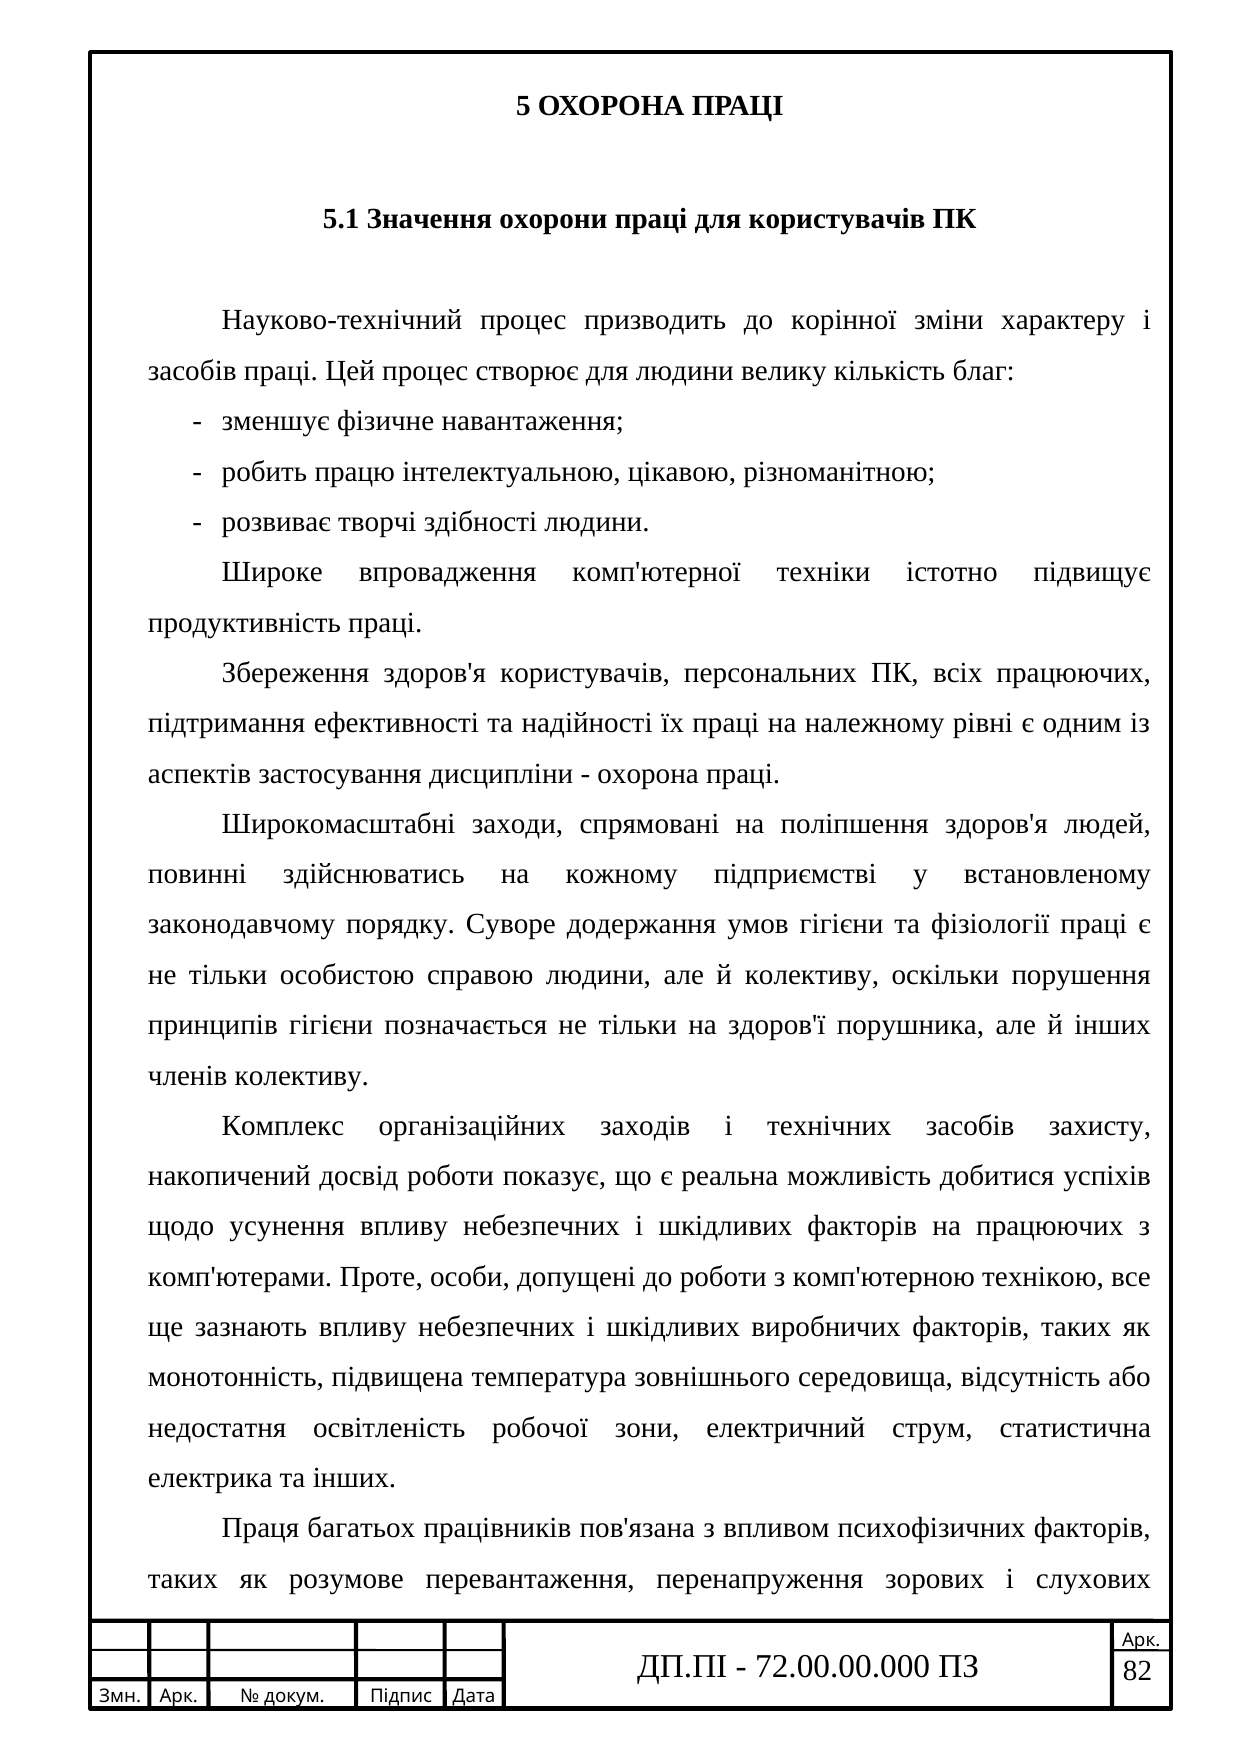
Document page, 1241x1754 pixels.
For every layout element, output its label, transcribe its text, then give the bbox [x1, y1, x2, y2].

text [148, 1510, 1152, 1594]
text Широке впровадження комп'ютерної техніки істотно підвищує продуктивність праці. [148, 554, 1152, 638]
list робить працю інтелектуальною, цікавою, різноманітною; [192, 454, 1152, 487]
subtitle 5.1 Значення охорони праці для користувачів ПК [148, 202, 1152, 235]
text Комплекс організаційних заходів і технічних засобів захисту, накопичений досвід роботи показує, що є реальна можливість добитися успіхів щодо усунення впливу небезпечних і шкідливих факторів на працюючих з комп'ютерами. Проте, особи, допущені до роботи з комп'ютерною технікою, все ще зазнають впливу небезпечних і шкідливих виробничих факторів, таких як монотонність, підвищена температура зовнішнього середовища, відсутність або недостатня освітленість робочої зони, електричний струм, статистична електрика та інших. [148, 1108, 1152, 1494]
text Широкомасштабні заходи, спрямовані на поліпшення здоров'я людей, повинні здійснюватись на кожному підприємстві у встановленому законодавчому порядку. Суворе додержання умов гігієни та фізіології праці є не тільки особистою справою людини, але й колективу, оскільки порушення принципів гігієни позначається не тільки на здоров'ї порушника, але й інших членів колективу. [148, 806, 1152, 1091]
subtitle 5 ОХОРОНА ПРАЦІ [148, 88, 1152, 122]
text Науково-технічний процес призводить до корінної зміни характеру і засобів праці. Цей процес створює для людини велику кількість благ: [148, 302, 1152, 386]
list зменшує фізичне навантаження; [192, 403, 1152, 436]
list розвиває творчі здібності людини. [192, 504, 1152, 538]
text Збереження здоров'я користувачів, персональних ПК, всіх працюючих, підтримання ефективності та надійності їх праці на належному рівні є одним із аспектів застосування дисципліни - охорона праці. [148, 655, 1152, 789]
